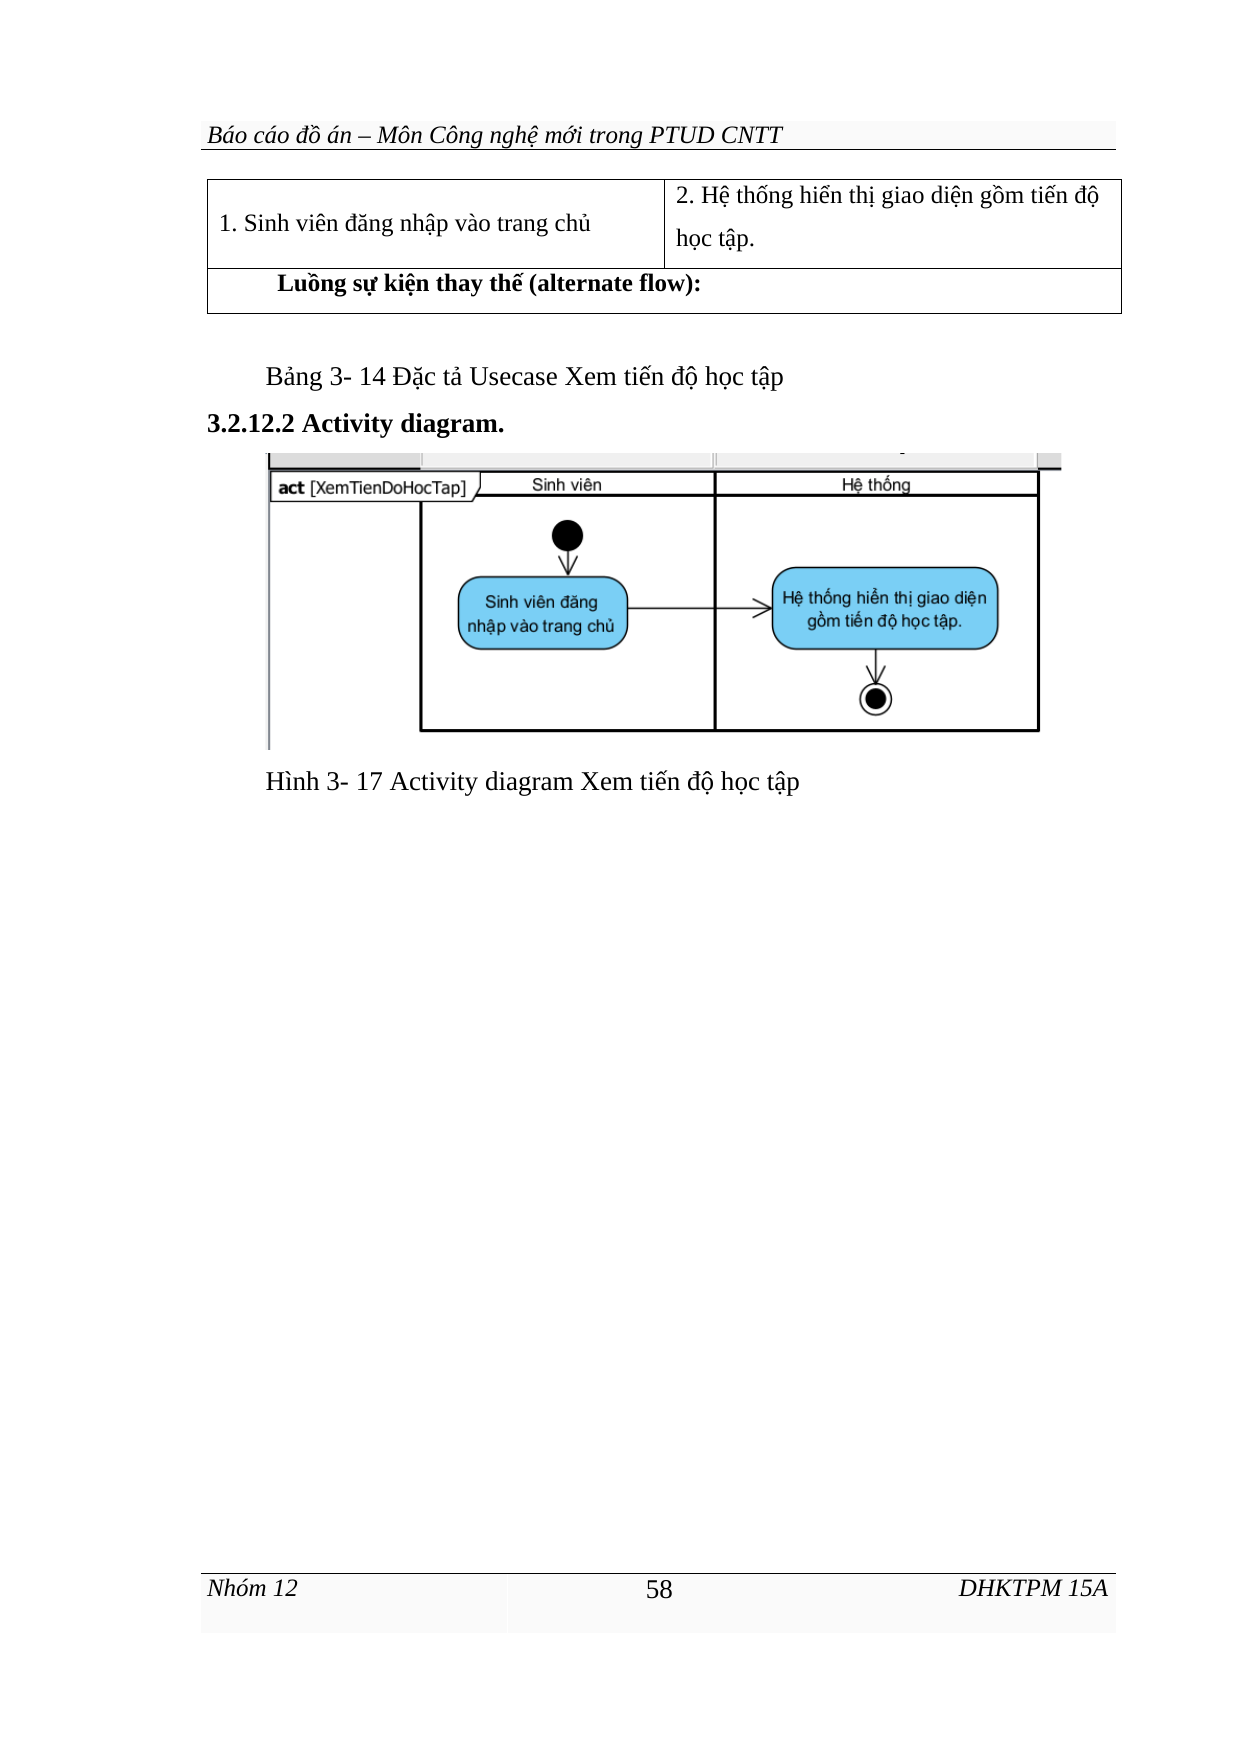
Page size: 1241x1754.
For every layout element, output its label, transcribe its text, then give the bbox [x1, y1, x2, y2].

text 3.2.12.2 Activity diagram. [207, 407, 1122, 438]
table_cell 2. Hệ thống hiển thị giao diện gồm tiến độ học tập. [665, 180, 1121, 267]
table_cell Luồng sự kiện thay thế (alternate flow): [208, 269, 1121, 313]
table_cell 1. Sinh viên đăng nhập vào trang chủ [208, 180, 664, 267]
picture [265, 453, 1062, 750]
text Bảng 3- 14 Đặc tả Usecase Xem tiến độ học tập [207, 361, 1122, 392]
text Hình 3- 17 Activity diagram Xem tiến độ học tập [207, 765, 1122, 796]
